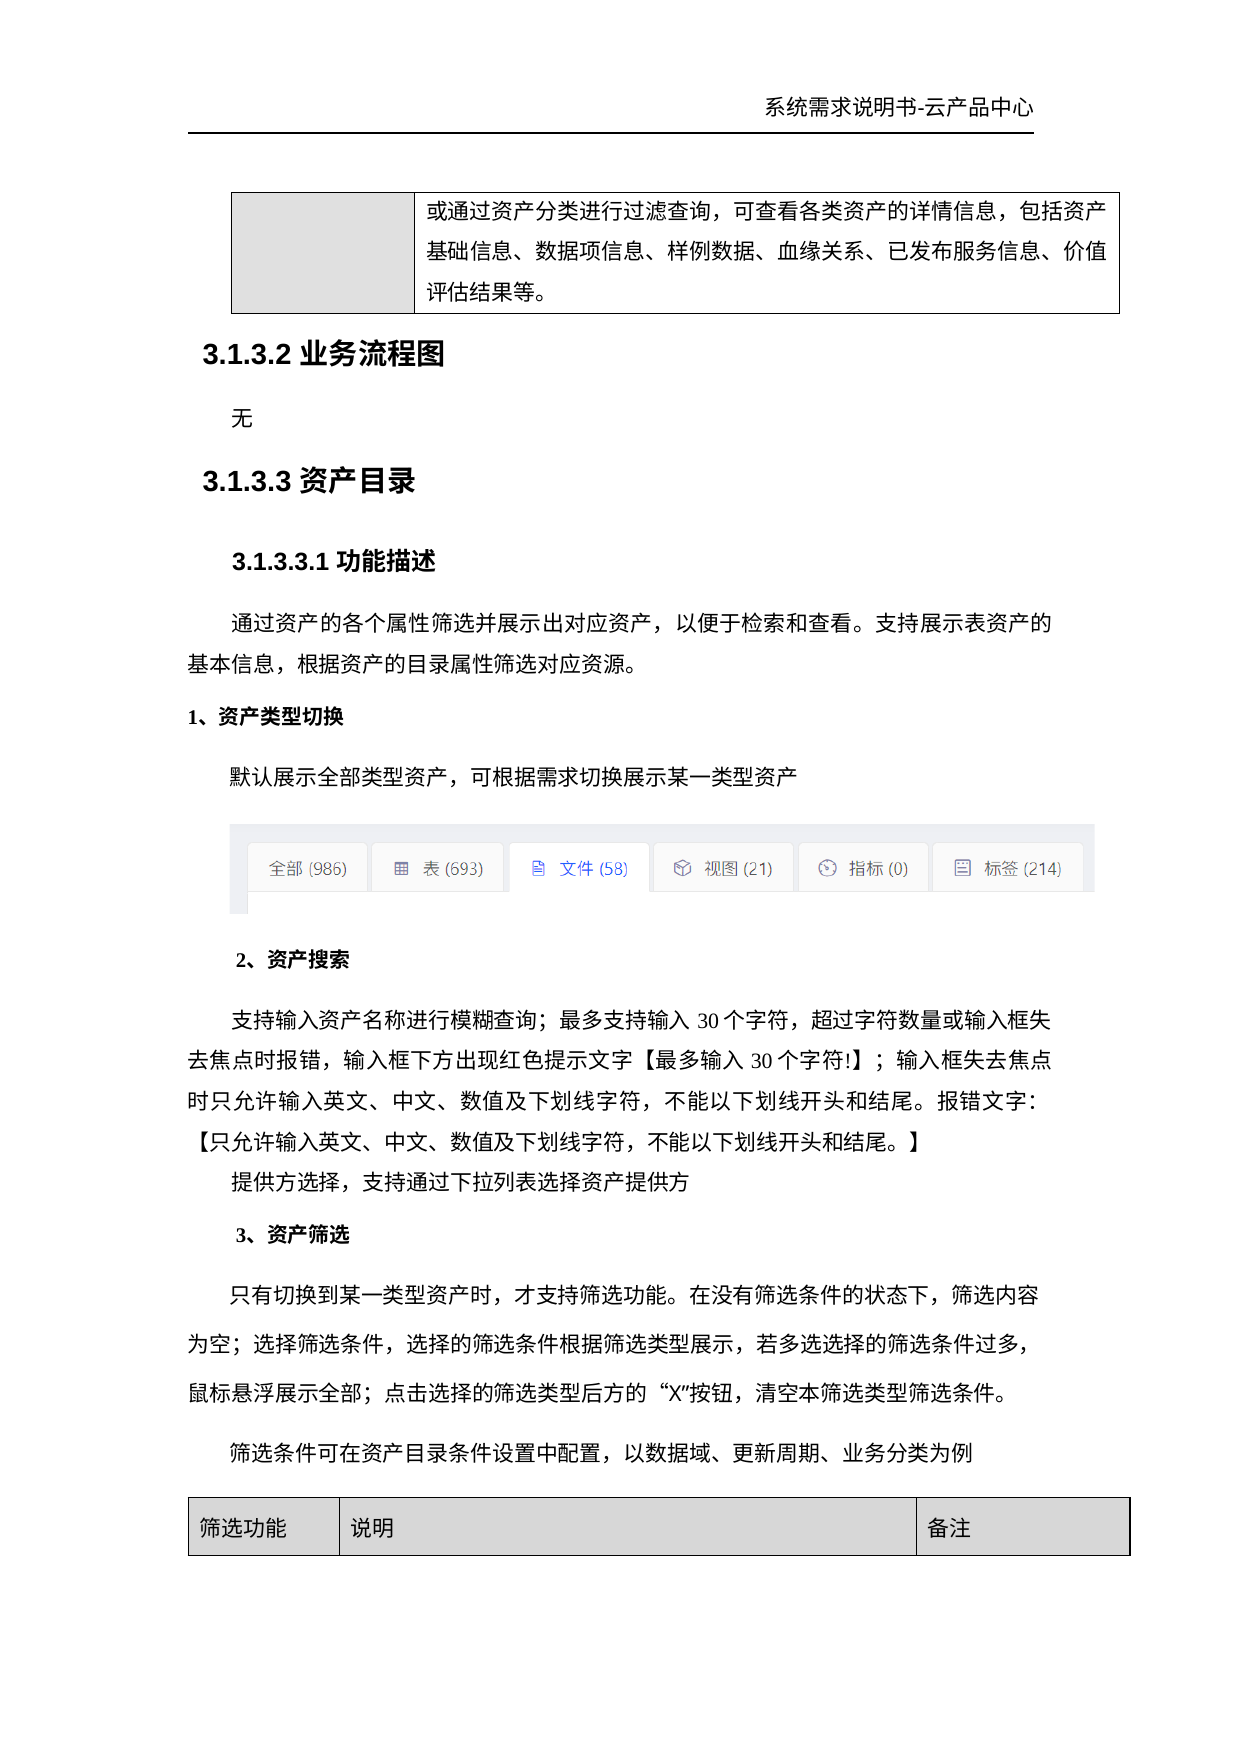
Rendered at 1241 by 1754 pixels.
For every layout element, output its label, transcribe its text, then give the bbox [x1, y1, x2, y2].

list 资产类型切换 [187, 699, 1053, 732]
text 提供方选择，支持通过下拉列表选择资产提供方 [187, 1165, 1053, 1197]
table_header 筛选功能 [189, 1498, 339, 1555]
text 支持输入资产名称进行模糊查询；最多支持输入30个字符，超过字符数量或输入框失去焦点时报错，输入框下方出现红色提示文字【最多输入30个字符!】；输入框失去焦点时只允许输入英文、中文、数值及下划线字符，不能以下划线开头和结尾。报错文字：【只允许输入英文、中文、数值及下划线字符，不能以下划线开头和结尾。】 [187, 1002, 1053, 1157]
text 默认展示全部类型资产，可根据需求切换展示某一类型资产 [187, 759, 1053, 792]
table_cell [415, 193, 1119, 313]
text 2、资产搜索 [187, 942, 1053, 975]
subtitle 功能描述 [232, 527, 1053, 592]
text 无 [187, 400, 1053, 433]
picture [229, 824, 1095, 914]
subtitle 资产目录 [202, 446, 1053, 511]
subtitle 业务流程图 [202, 319, 1053, 384]
table_cell 功能描述： [232, 193, 414, 313]
text 筛选条件可在资产目录条件设置中配置，以数据域、更新周期、业务分类为例 [187, 1436, 1053, 1468]
text 通过资产的各个属性筛选并展示出对应资产，以便于检索和查看。支持展示表资产的基本信息，根据资产的目录属性筛选对应资源。 [187, 606, 1053, 679]
table_header 备注 [917, 1498, 1129, 1555]
text 3、资产筛选 [187, 1218, 1053, 1250]
table_header 说明 [340, 1498, 916, 1555]
text 只有切换到某一类型资产时，才支持筛选功能。在没有筛选条件的状态下，筛选内容为空；选择筛选条件，选择的筛选条件根据筛选类型展示，若多选选择的筛选条件过多，鼠标悬浮展示全部；点击选择的筛选类型后方的“X”按钮，清空本筛选类型筛选条件。 [187, 1278, 1053, 1408]
